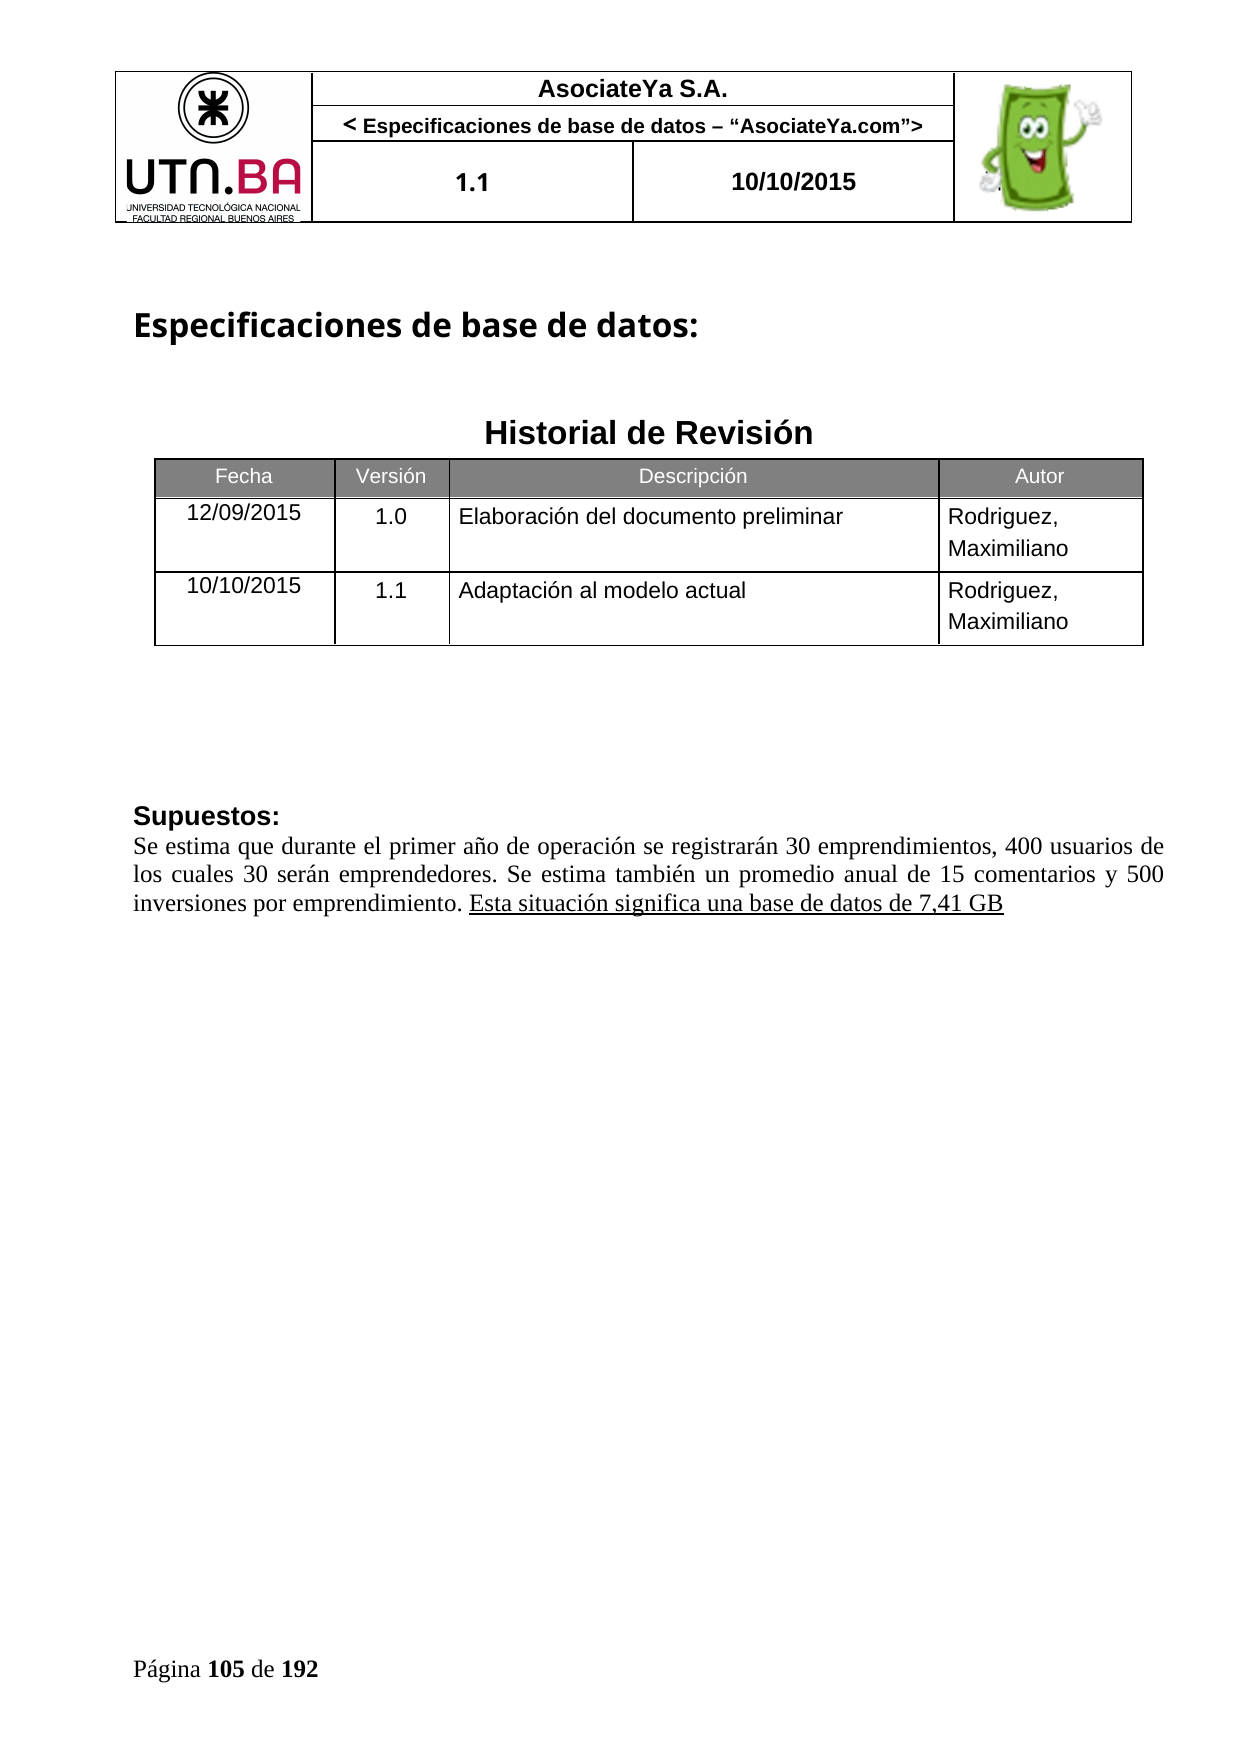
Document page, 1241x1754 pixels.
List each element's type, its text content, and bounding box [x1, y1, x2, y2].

table_cell 1.0 [336, 499, 449, 571]
picture [967, 77, 1111, 216]
table_cell Elaboración del documento preliminar [450, 499, 938, 571]
text Historial de Revisión [133, 413, 1165, 452]
table_header Descripción [450, 460, 938, 497]
table_cell 1.1 [336, 573, 449, 644]
text Supuestos: [133, 799, 1165, 831]
table_cell Rodriguez, Maximiliano [940, 573, 1142, 644]
table_cell Rodriguez, Maximiliano [940, 499, 1142, 571]
table_cell 10/10/2015 [156, 573, 334, 644]
picture [126, 72, 301, 222]
table_cell 12/09/2015 [156, 499, 334, 571]
table_header Autor [940, 460, 1142, 497]
subtitle Especificaciones de base de datos: [133, 301, 1165, 347]
text Se estima que durante el primer año de operación se registrarán 30 emprendimientos, 400 usuarios de los cuales 30 serán emprendedores. Se estima también un promedio anual de 15 comentarios y 500 inversiones por emprendimiento. Esta situación significa una base de datos de 7,41 GB [133, 831, 1165, 917]
table_header Fecha [156, 460, 334, 497]
table_header Versión [336, 460, 449, 497]
table_cell Adaptación al modelo actual [450, 573, 938, 644]
